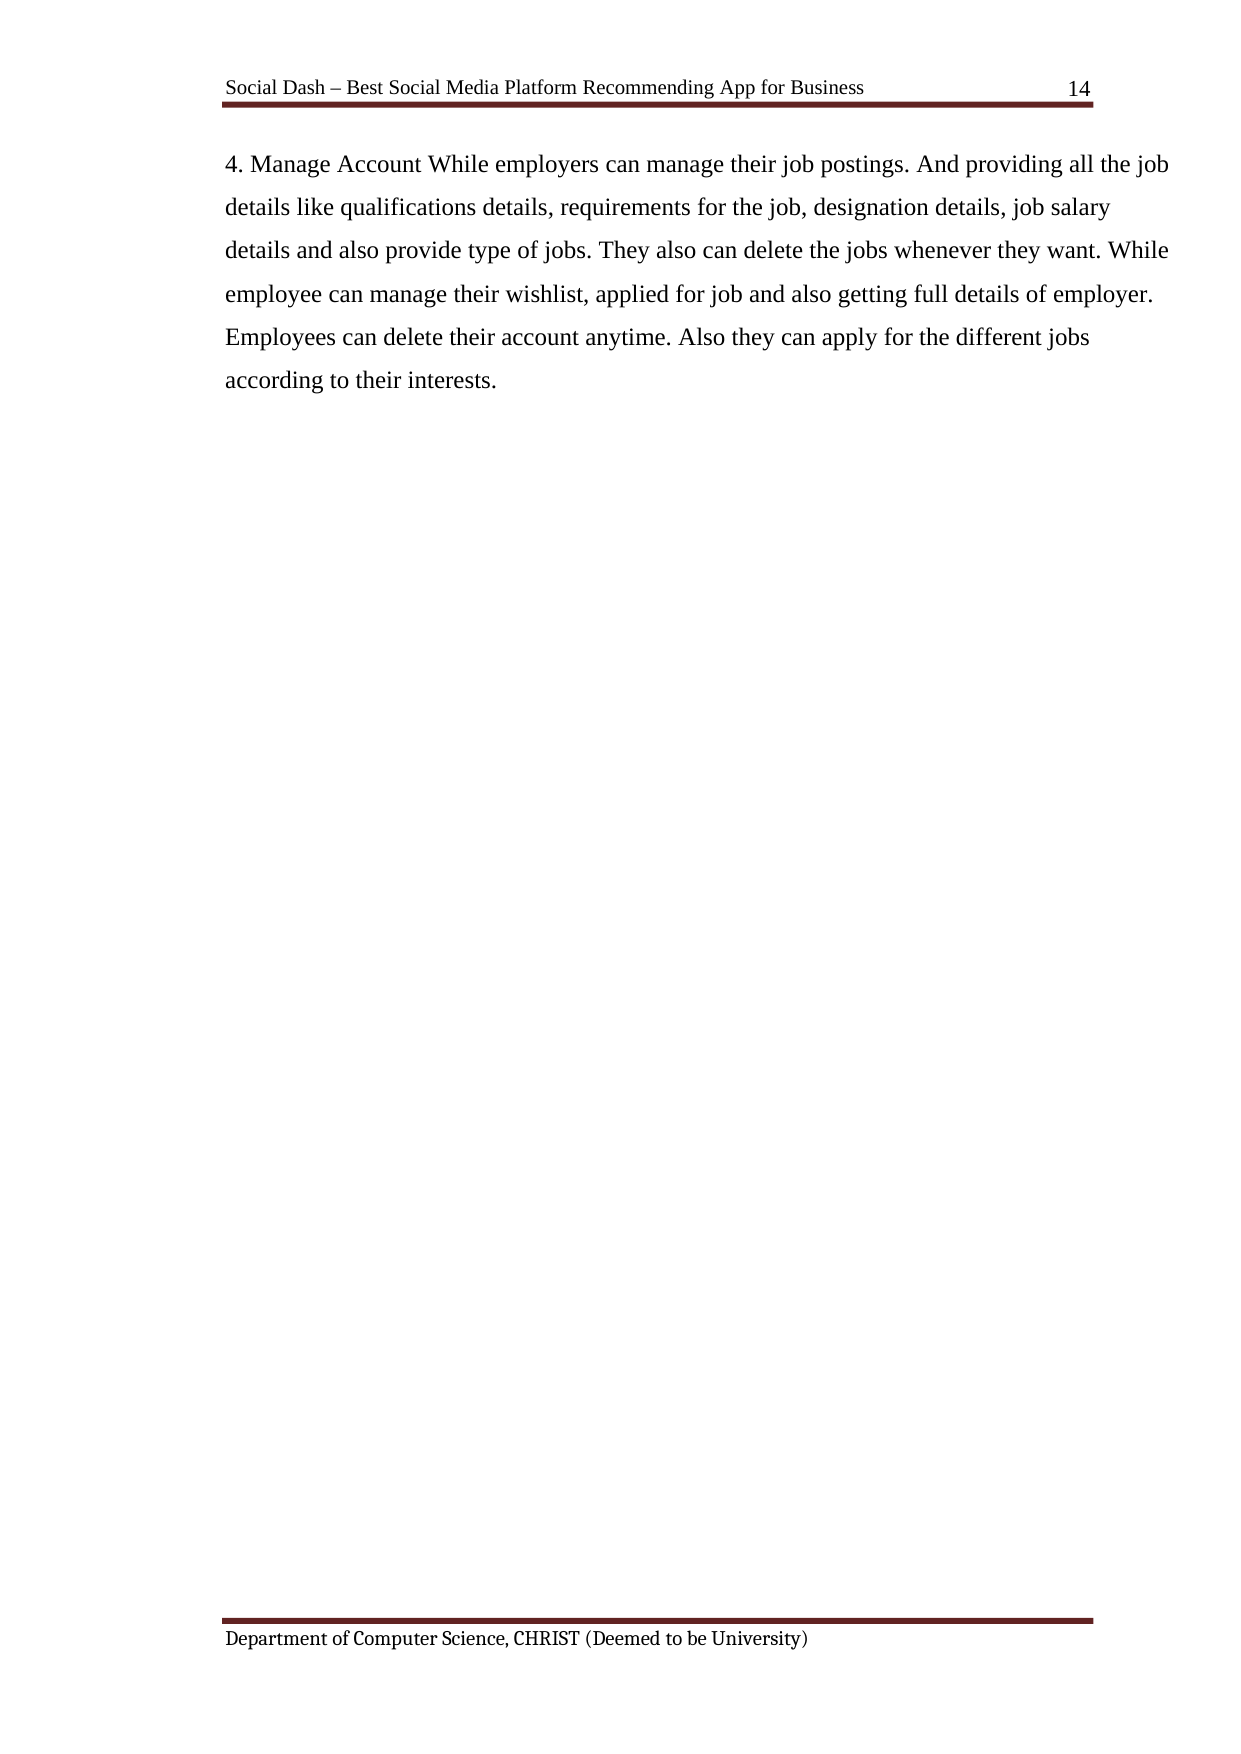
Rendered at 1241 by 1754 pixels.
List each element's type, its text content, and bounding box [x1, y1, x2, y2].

text details and also provide type of jobs. They also can delete the jobs whenever they want. While employee can manage their wishlist, applied for job and also getting full details of employer. Employees can delete their account anytime. Also they can apply for the different jobs according to their interests. [225, 236, 1173, 394]
text 4. Manage Account While employers can manage their job postings. And providing all the job details like qualifications details, requirements for the job, designation details, job salary [225, 149, 1173, 221]
